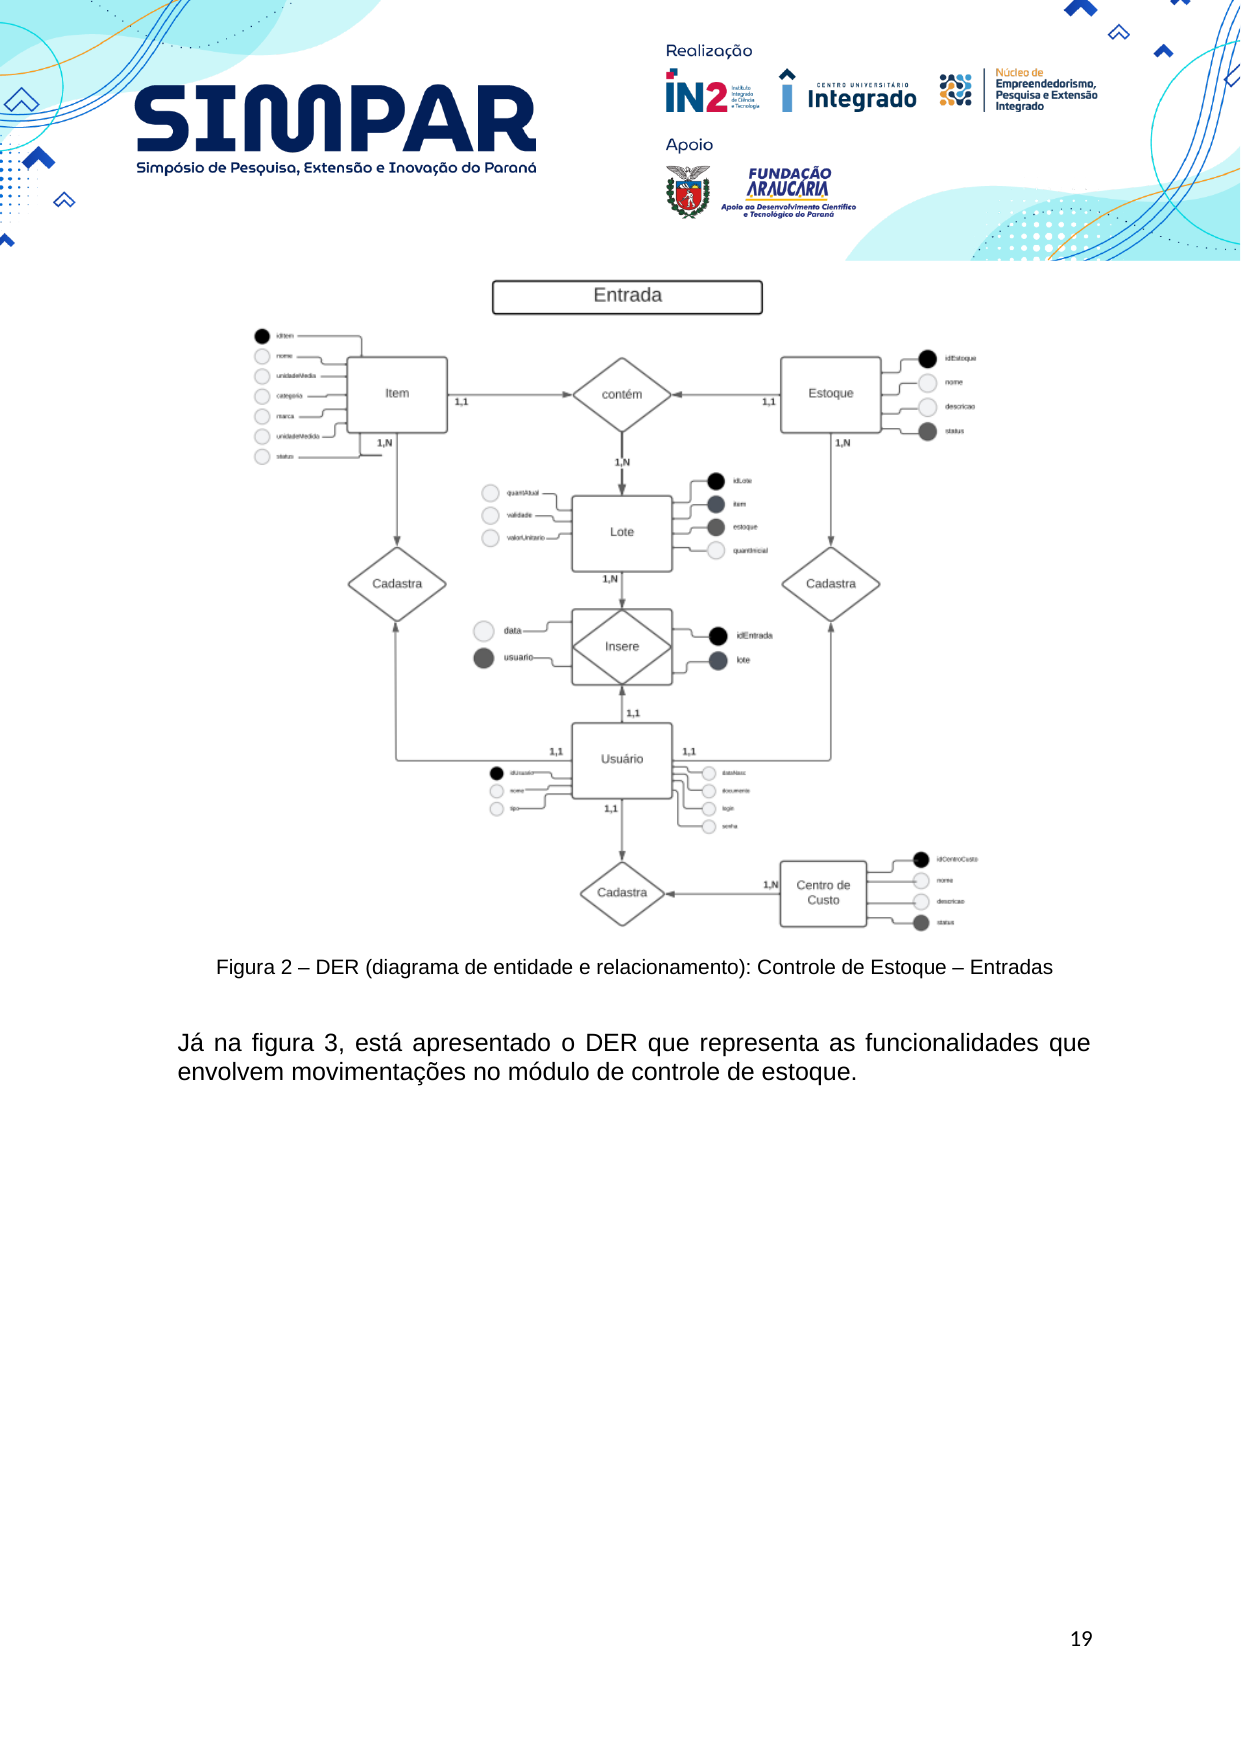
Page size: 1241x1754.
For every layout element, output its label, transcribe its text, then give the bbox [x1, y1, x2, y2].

text Já na figura 3, está apresentado o DER que representa as funcionalidades que envolvem movimentações no módulo de controle de estoque. [177, 1028, 1092, 1086]
picture [213, 264, 1057, 943]
picture [0, 0, 1241, 261]
text Figura 2 – DER (diagrama de entidade e relacionamento): Controle de Estoque – Entradas [177, 955, 1092, 979]
